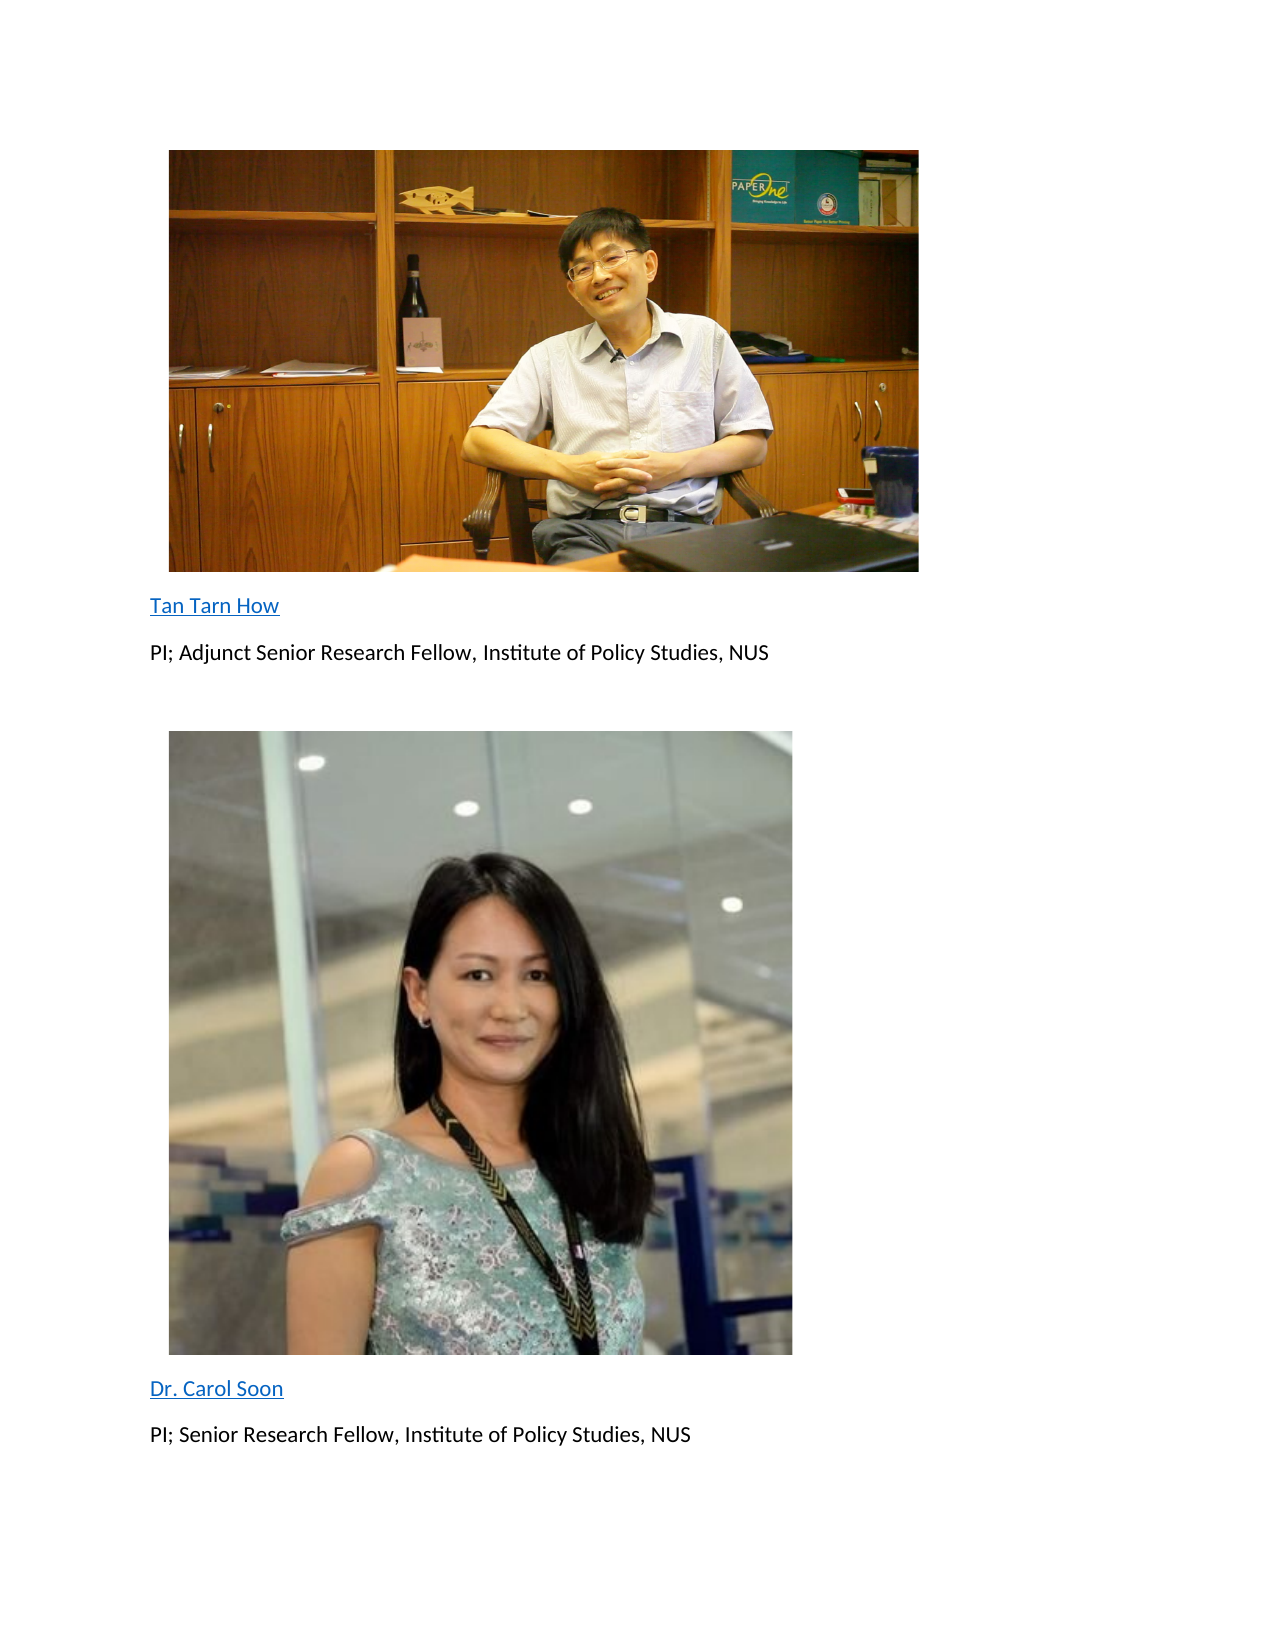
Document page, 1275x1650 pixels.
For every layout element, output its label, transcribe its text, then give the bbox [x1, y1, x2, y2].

text PI; Adjunct Senior Research Fellow, Institute of Policy Studies, NUS [150, 638, 1125, 666]
text Tan Tarn How [150, 591, 1125, 619]
text PI; Senior Research Fellow, Institute of Policy Studies, NUS [150, 1421, 1125, 1448]
text Dr. Carol Soon [150, 1374, 1125, 1402]
